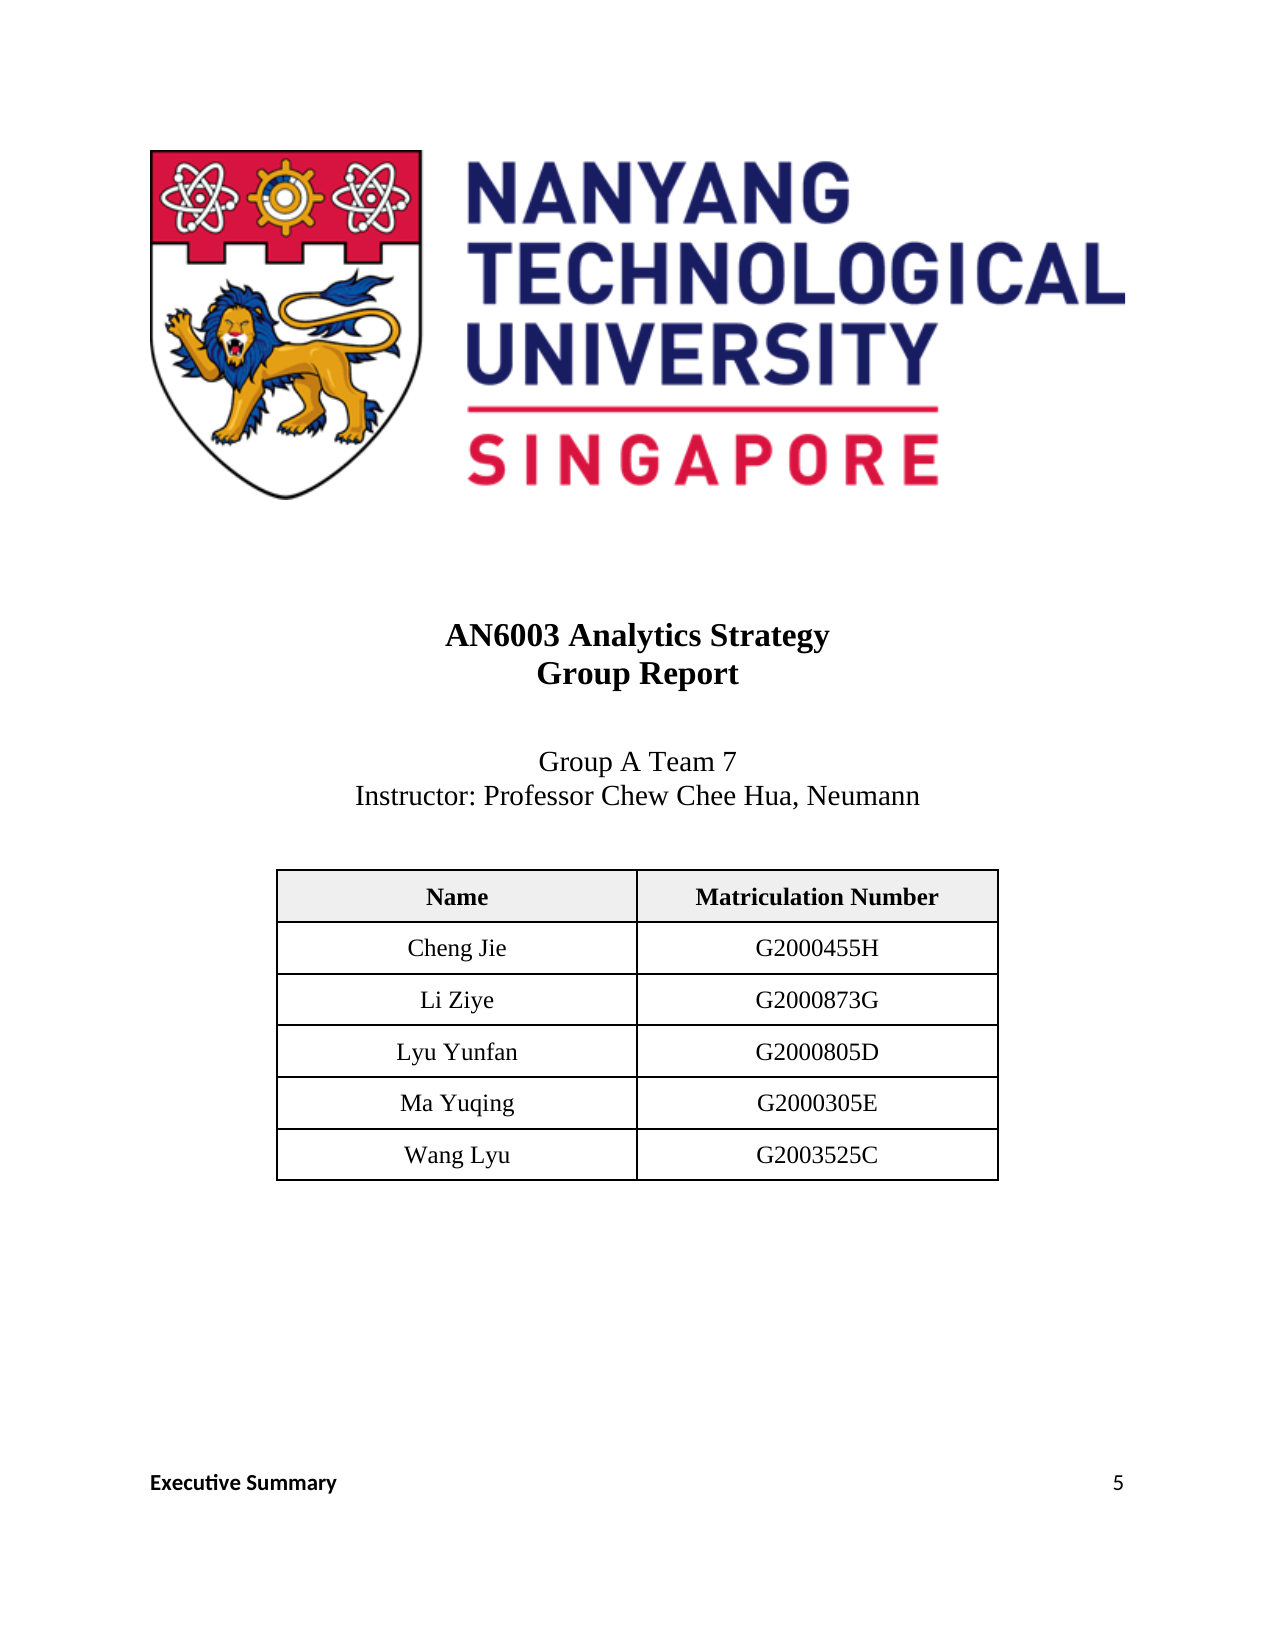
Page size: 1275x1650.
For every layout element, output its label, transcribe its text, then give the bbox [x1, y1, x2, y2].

table_cell Cheng Jie [278, 923, 636, 972]
table_cell G2000805D [638, 1026, 997, 1076]
picture [150, 150, 1125, 500]
table_cell Ma Yuqing [278, 1078, 636, 1127]
table_cell Wang Lyu [278, 1130, 636, 1179]
text AN6003 Analytics Strategy [150, 615, 1125, 653]
table_cell G2003525C [638, 1130, 997, 1179]
text Group Report [150, 653, 1125, 692]
table_cell G2000873G [638, 975, 997, 1024]
table_cell G2000455H [638, 923, 997, 972]
text Instructor: Professor Chew Chee Hua, Neumann [150, 778, 1125, 812]
table_header Name [278, 871, 636, 921]
table_cell G2000305E [638, 1078, 997, 1127]
table_header Matriculation Number [638, 871, 997, 921]
text Group A Team 7 [150, 744, 1125, 778]
table_cell Li Ziye [278, 975, 636, 1024]
table_cell Lyu Yunfan [278, 1026, 636, 1076]
